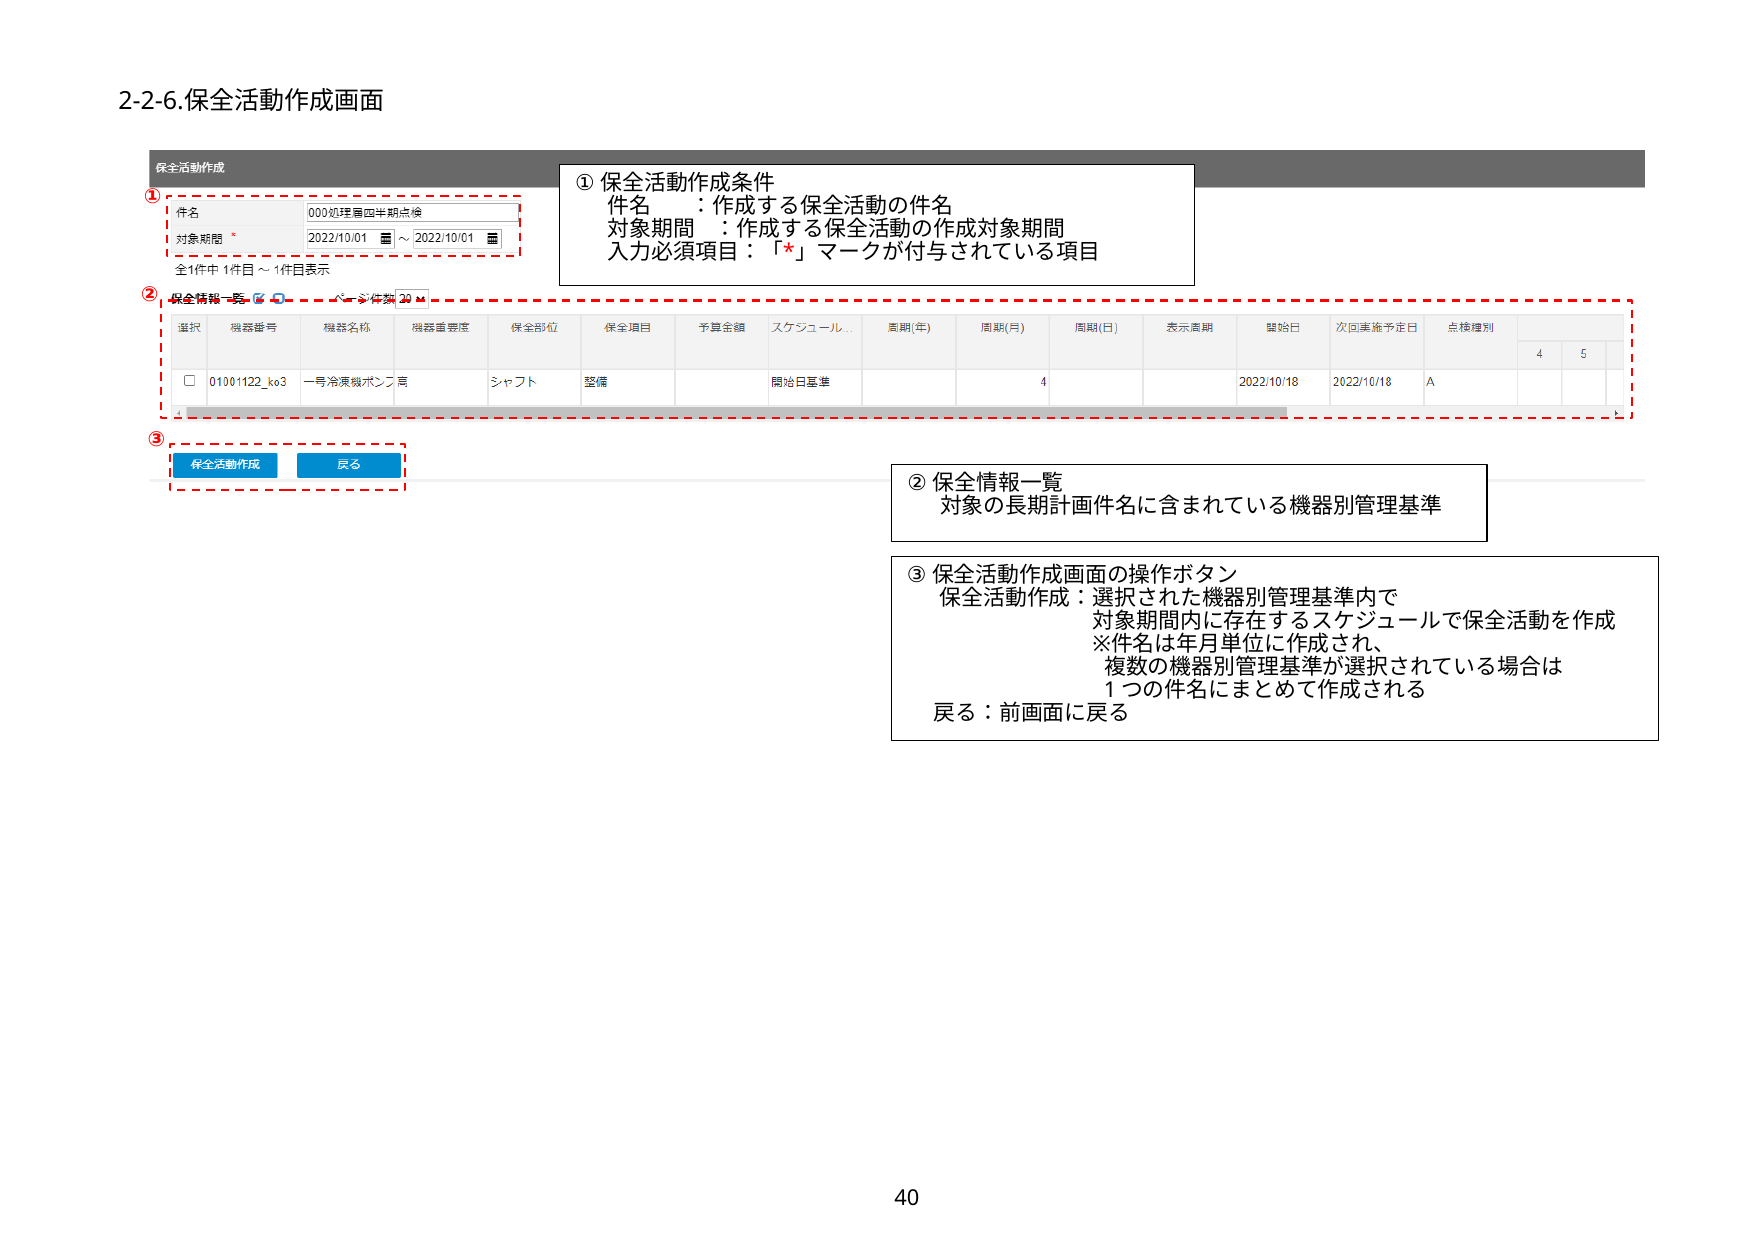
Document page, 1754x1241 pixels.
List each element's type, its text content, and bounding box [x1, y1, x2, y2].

subtitle 保全活動作成画面 [118, 69, 1695, 128]
picture [149, 150, 1645, 482]
